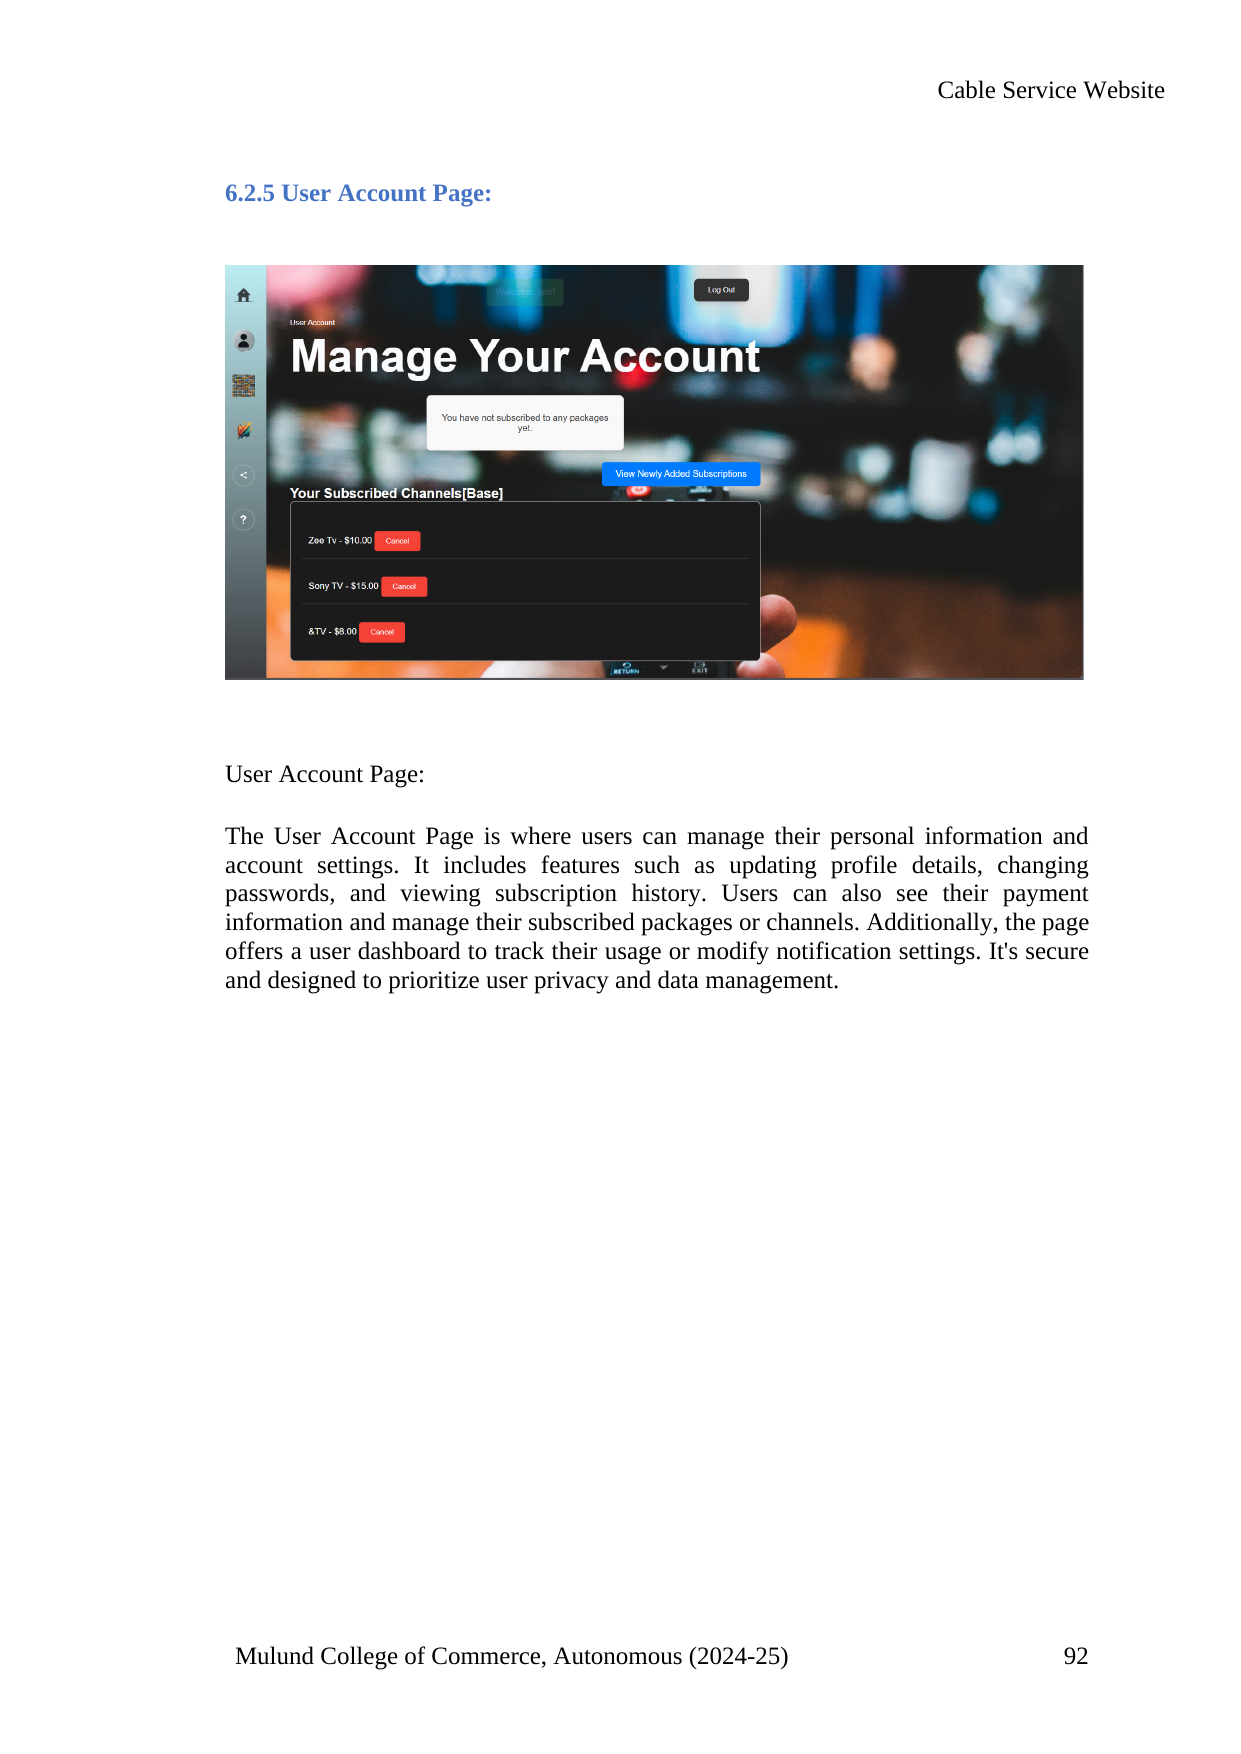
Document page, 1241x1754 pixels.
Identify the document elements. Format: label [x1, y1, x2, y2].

picture [225, 265, 1084, 680]
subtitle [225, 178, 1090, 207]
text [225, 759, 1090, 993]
